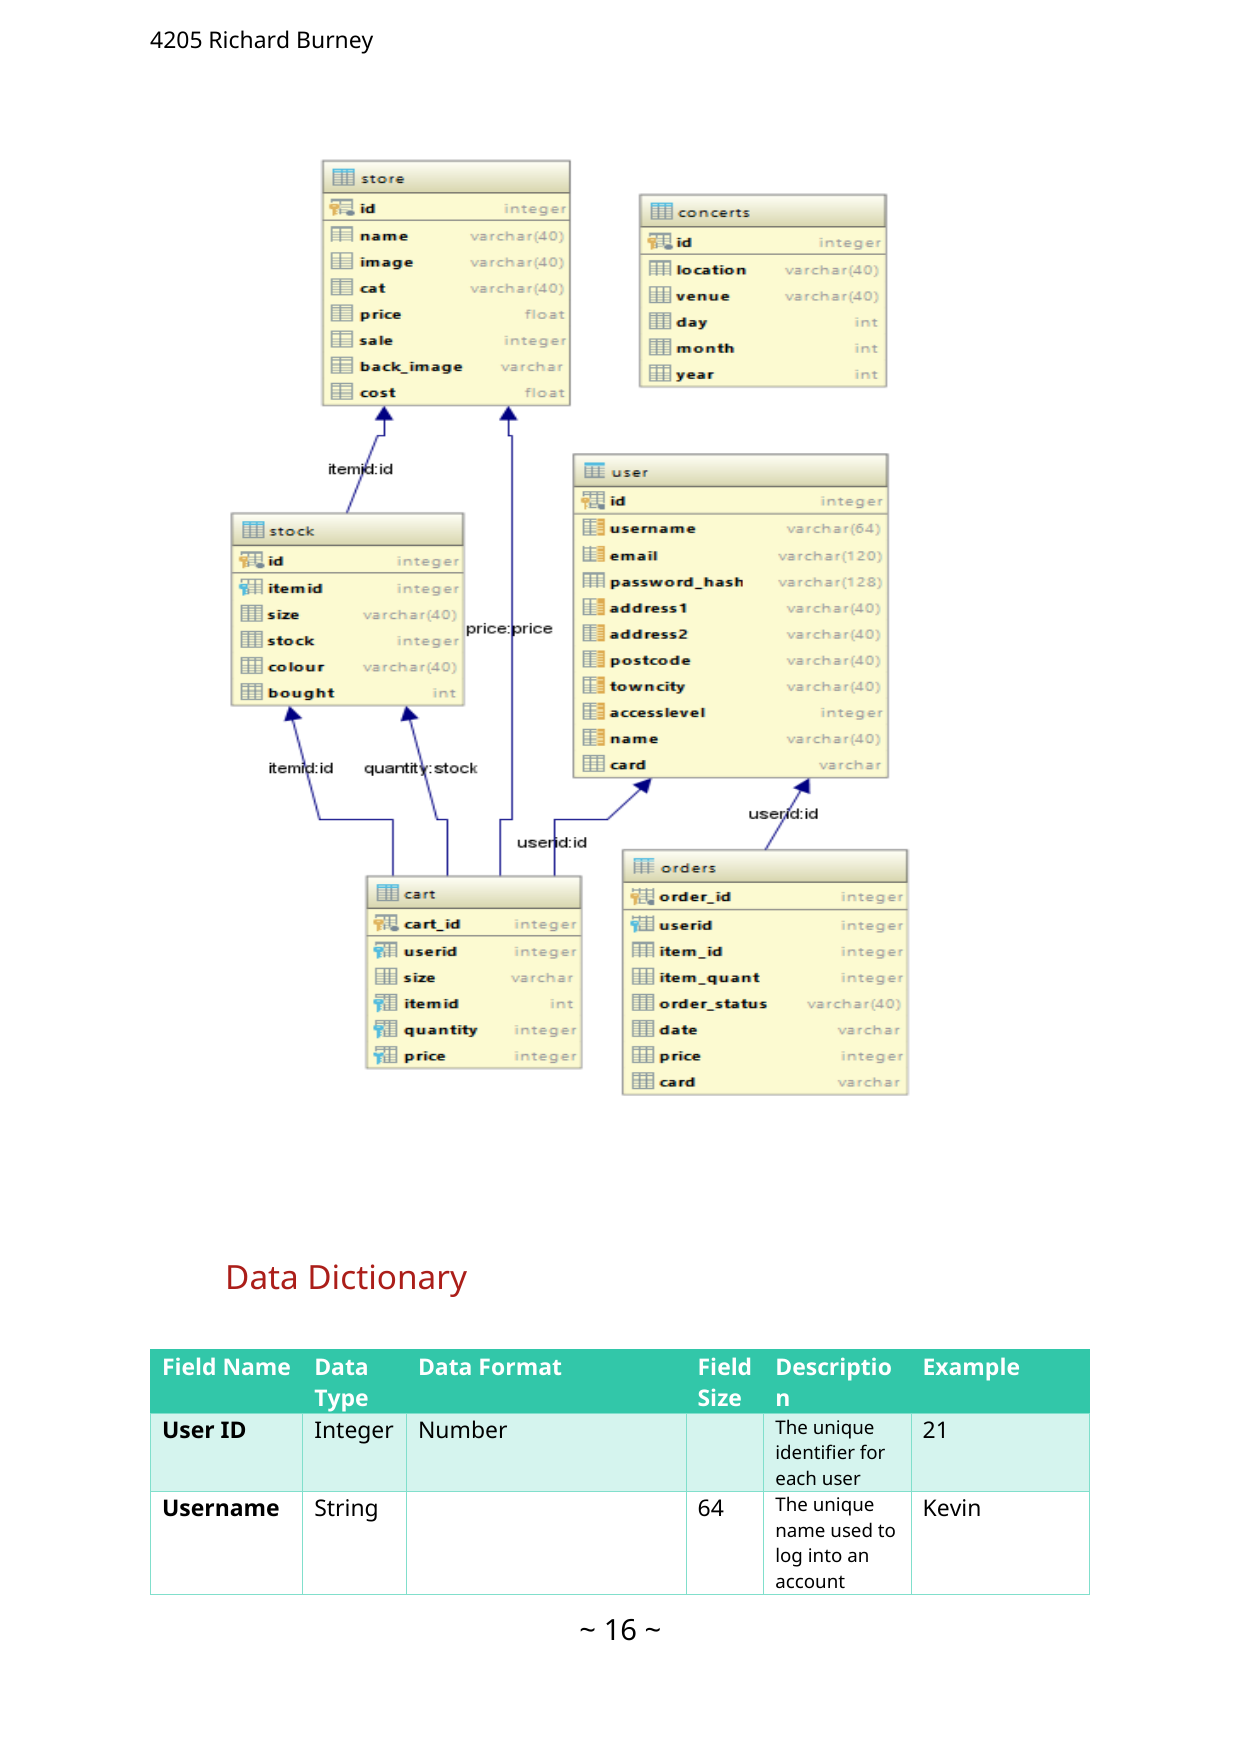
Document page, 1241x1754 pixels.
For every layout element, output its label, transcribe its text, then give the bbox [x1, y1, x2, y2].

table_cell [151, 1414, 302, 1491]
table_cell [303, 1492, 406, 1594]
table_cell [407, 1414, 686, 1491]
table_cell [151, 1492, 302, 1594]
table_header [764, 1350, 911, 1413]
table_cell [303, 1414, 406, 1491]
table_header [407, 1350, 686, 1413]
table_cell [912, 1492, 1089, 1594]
subtitle Data Dictionary [150, 1253, 1090, 1299]
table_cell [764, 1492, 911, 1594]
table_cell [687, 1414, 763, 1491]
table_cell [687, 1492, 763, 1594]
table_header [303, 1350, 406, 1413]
picture [225, 150, 913, 1101]
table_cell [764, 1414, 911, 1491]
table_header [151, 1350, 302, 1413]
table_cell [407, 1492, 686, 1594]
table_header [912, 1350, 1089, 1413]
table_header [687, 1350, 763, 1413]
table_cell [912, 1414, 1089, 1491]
